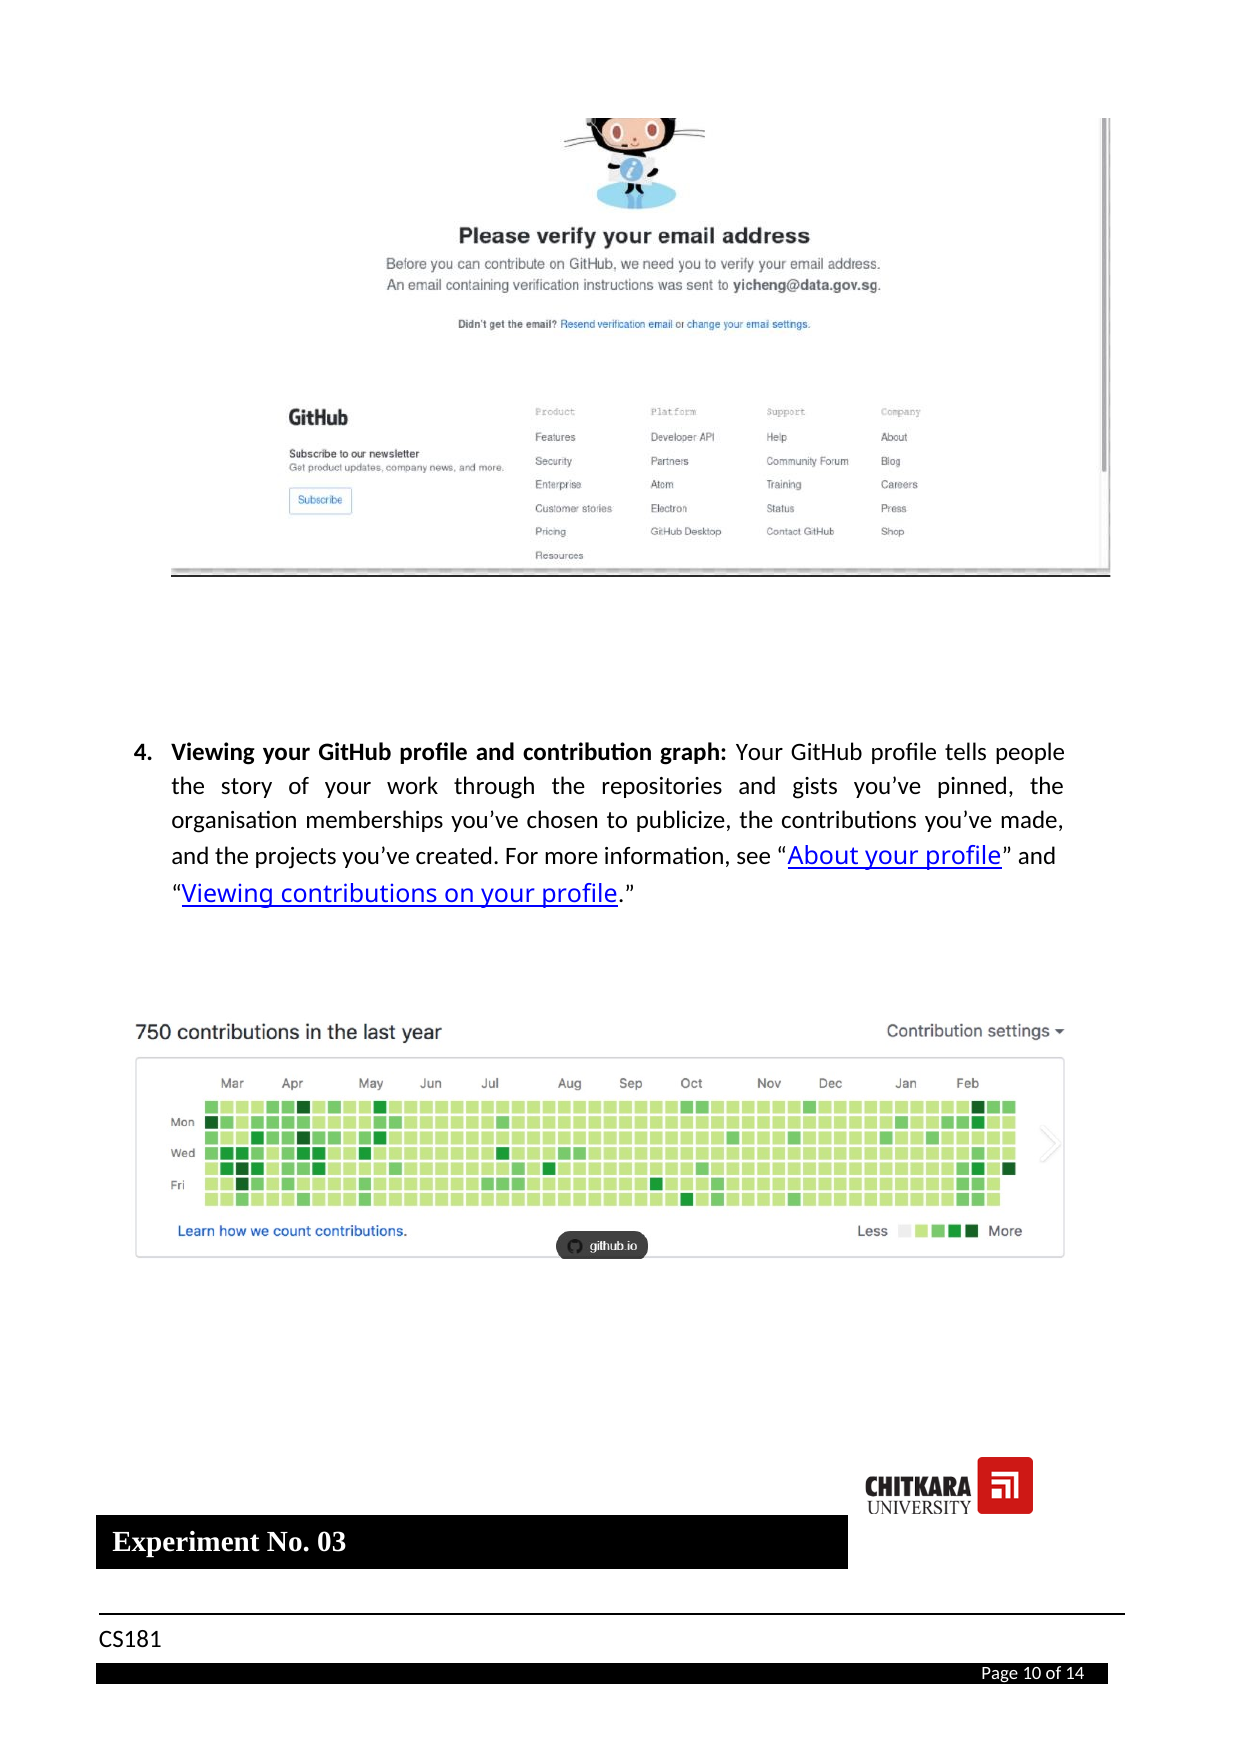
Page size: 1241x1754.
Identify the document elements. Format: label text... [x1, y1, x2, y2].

picture [171, 118, 1111, 577]
text “Viewing contributions on your profile.” [171, 876, 1146, 910]
picture [130, 1011, 1070, 1259]
list Viewing your GitHub profile and contribution graph: Your GitHub profile tells people the story of your work through the repositories and gists you’ve pinned, the organisation memberships you’ve chosen to publicize, the contributions you’ve made, and the projects you’ve created. For more information, see “About your profile” and [133, 736, 1065, 872]
table_header [96, 1428, 857, 1569]
picture [83, 1618, 1085, 1648]
picture [865, 1457, 1036, 1515]
table_header [857, 1428, 1035, 1569]
